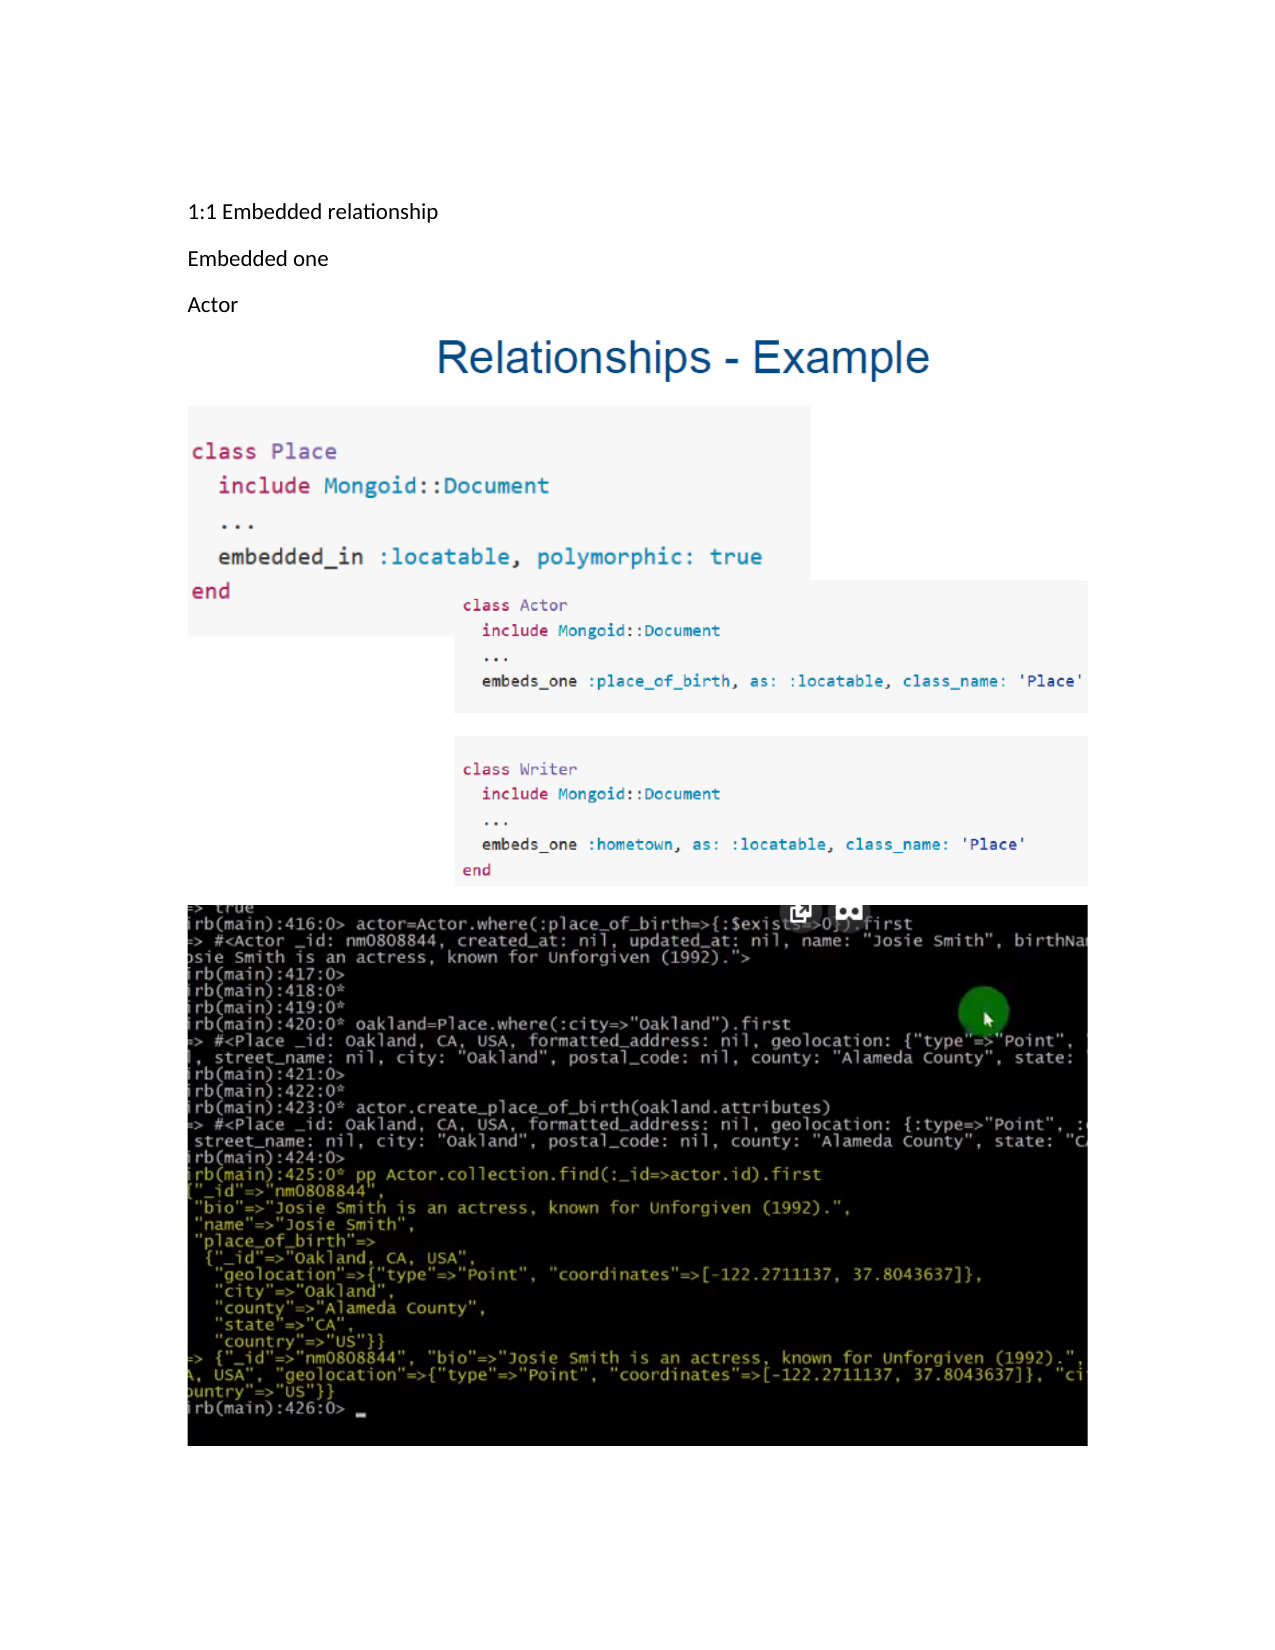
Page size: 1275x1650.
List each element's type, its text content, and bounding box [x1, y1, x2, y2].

picture [187, 337, 1088, 886]
text Embedded one [187, 244, 1087, 272]
text 1:1 Embedded relationship [187, 197, 1087, 225]
picture [187, 905, 1088, 1446]
text Actor [187, 291, 1087, 319]
